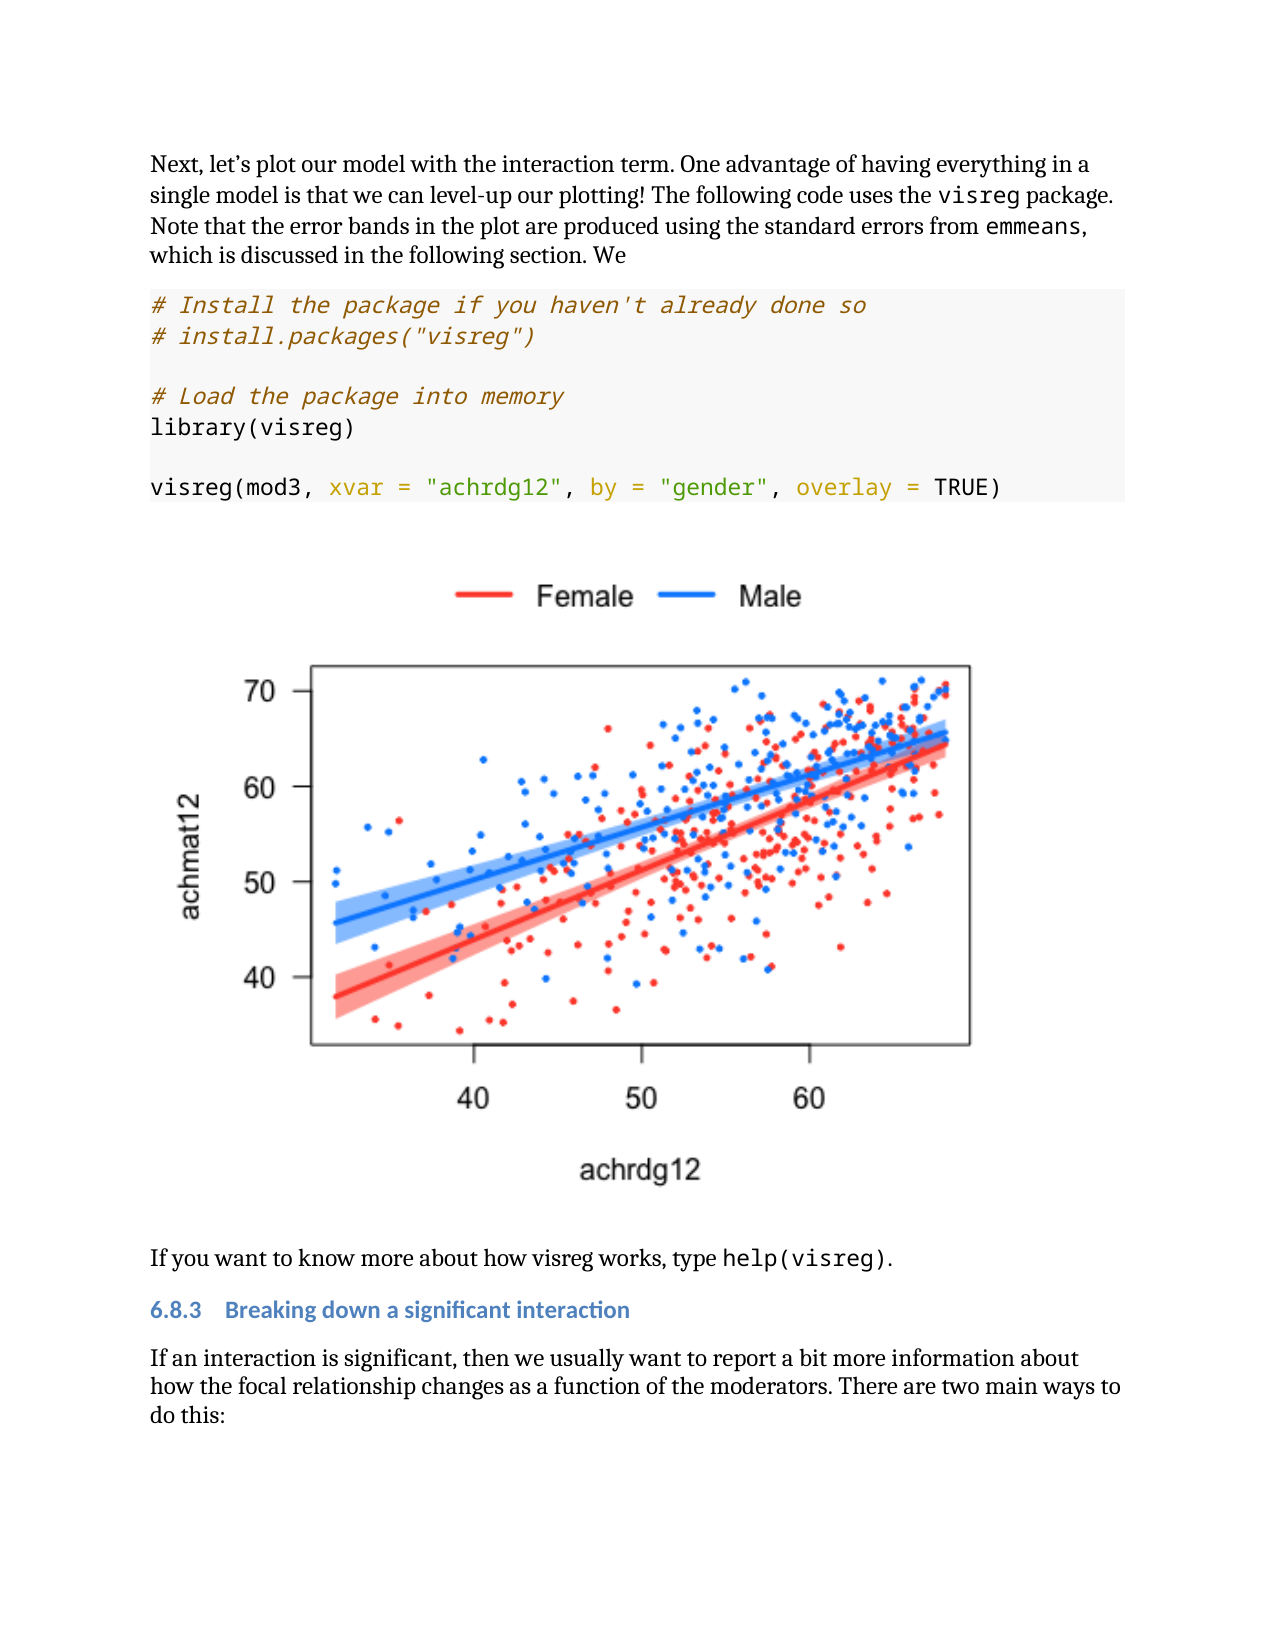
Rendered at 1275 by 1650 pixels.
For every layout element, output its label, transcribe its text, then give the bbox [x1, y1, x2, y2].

text # Install the package if you haven't already done so # install.packages("visreg") # Load the package into memory library(visreg) visreg(mod3, xvar = "achrdg12", by = "gender", overlay = TRUE) [150, 289, 1125, 502]
subtitle 6.8.3 Breaking down a significant interaction [150, 1294, 1125, 1325]
text If an interaction is significant, then we usually want to report a bit more information about how the focal relationship changes as a function of the moderators. There are two main ways to do this: [150, 1343, 1125, 1430]
text If you want to know more about how visreg works, type help(visreg). [150, 1242, 1125, 1273]
text Next, let’s plot our model with the interaction term. One advantage of having everything in a single model is that we can level-up our plotting! The following code uses the visreg package. Note that the error bands in the plot are produced using the standard errors from emmeans, which is discussed in the following section. We [150, 150, 1125, 270]
picture [168, 523, 1044, 1224]
